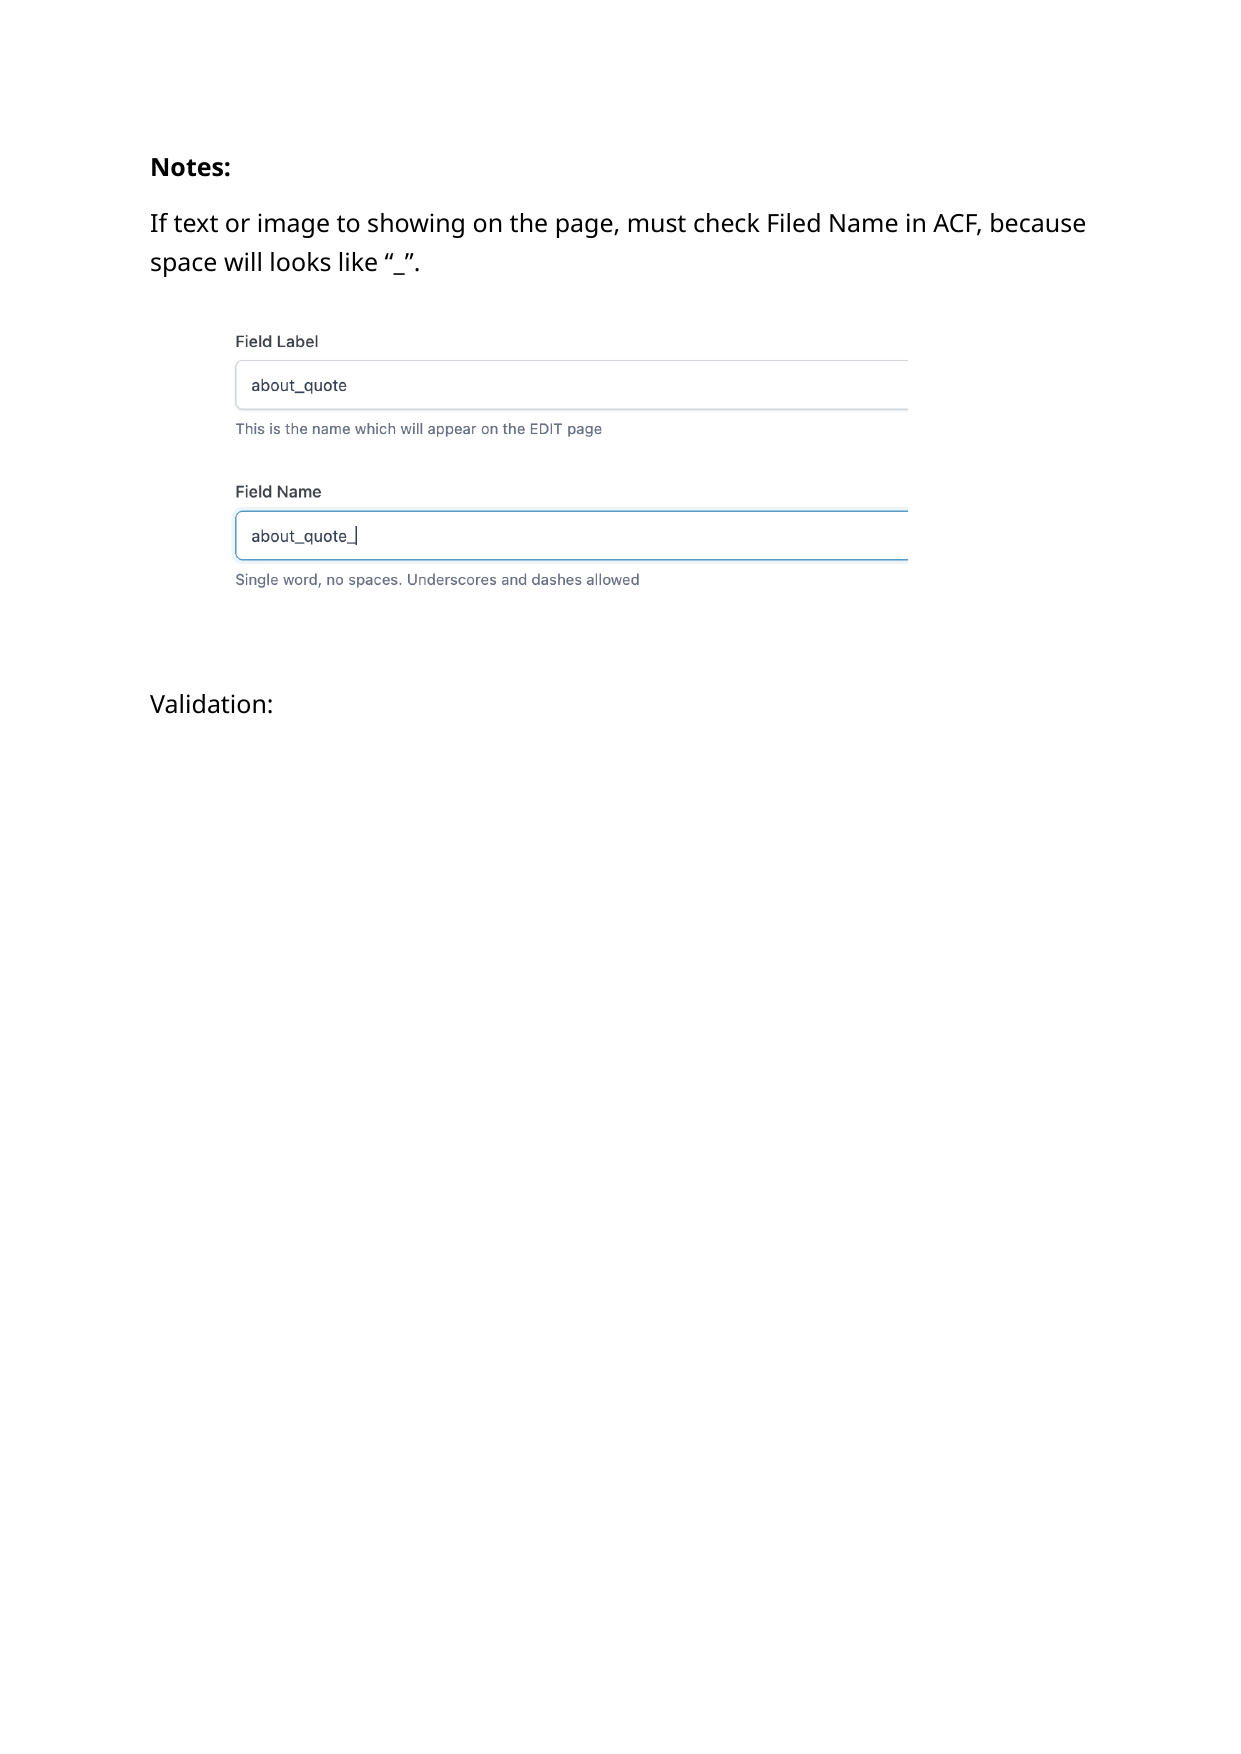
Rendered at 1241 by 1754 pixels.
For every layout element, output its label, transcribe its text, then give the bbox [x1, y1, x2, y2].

picture [150, 300, 909, 609]
text Validation: [150, 686, 1090, 721]
text Notes: [150, 150, 1090, 184]
text If text or image to showing on the page, must check Filed Name in ACF, because space will looks like “_”. [150, 206, 1090, 279]
